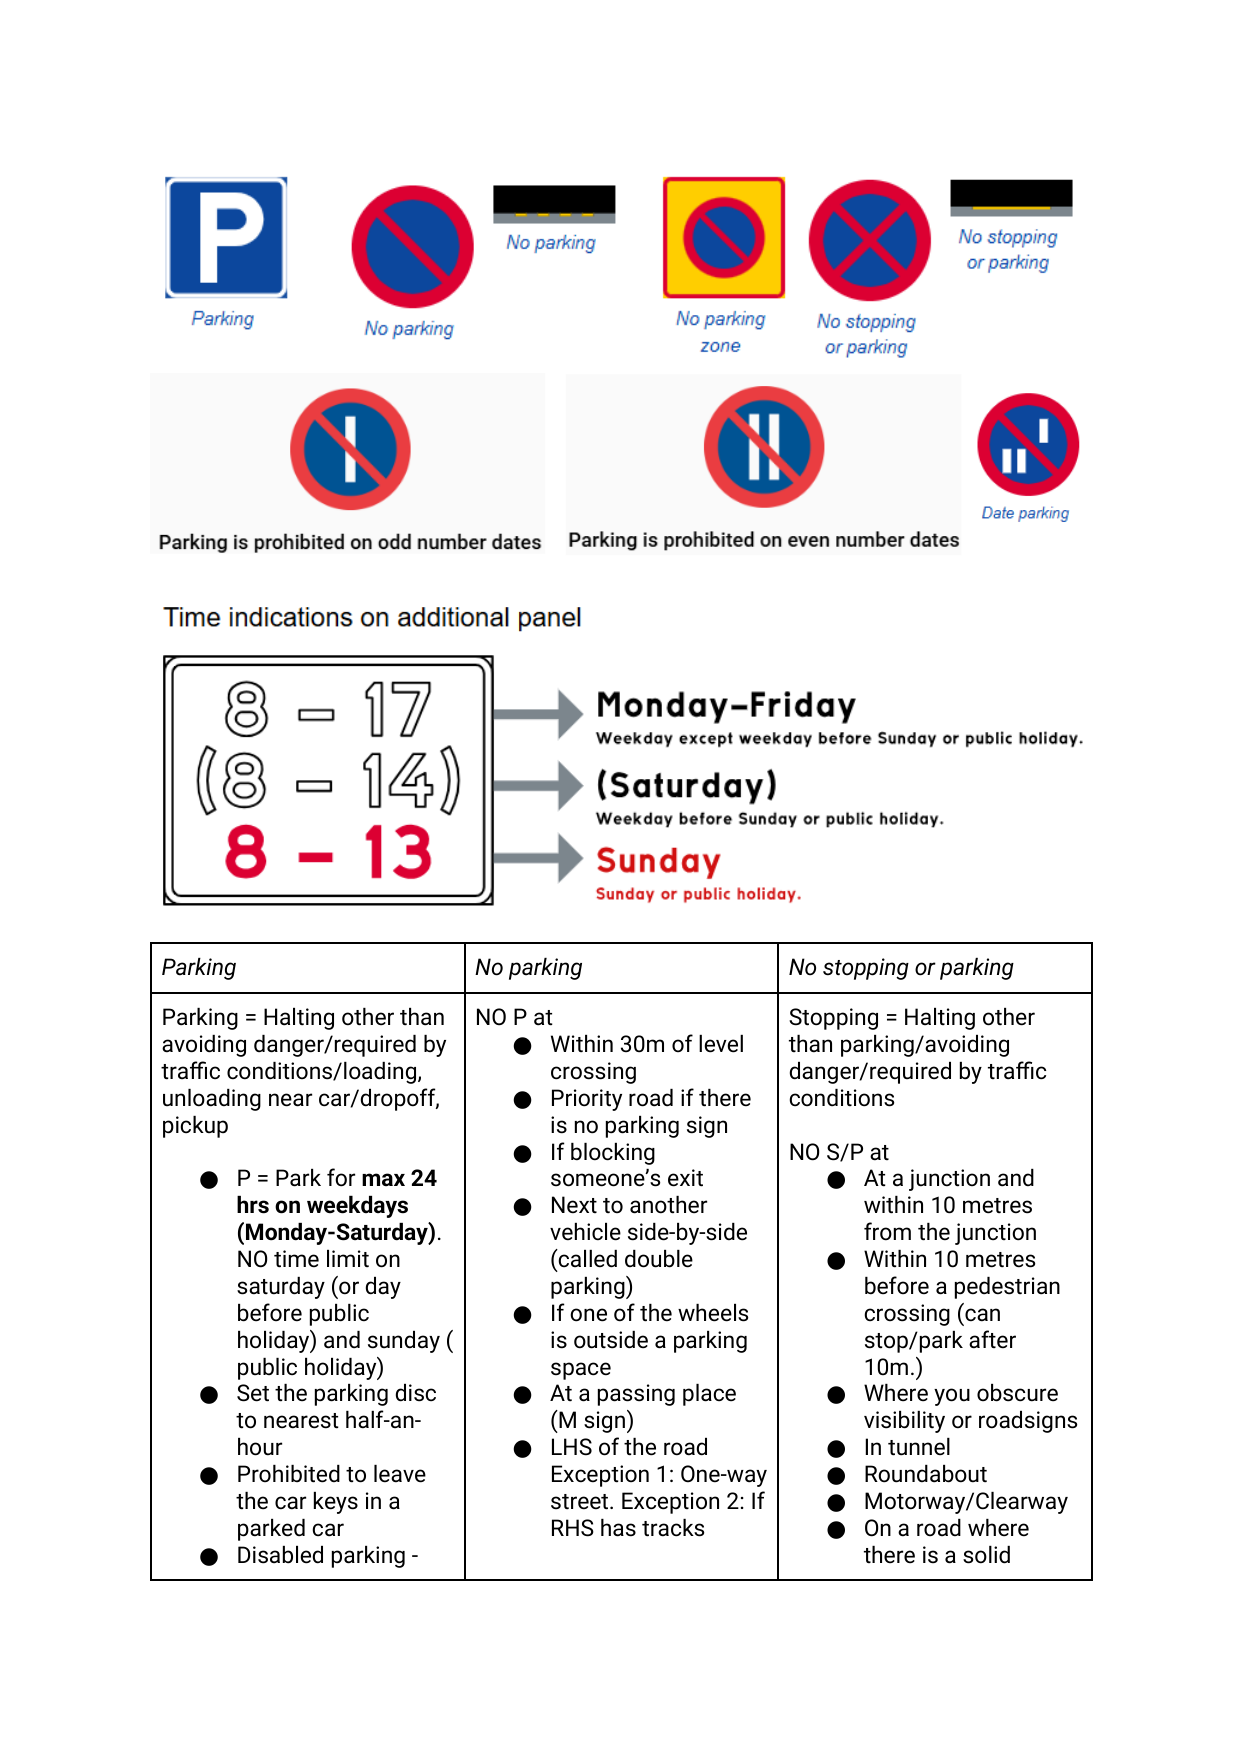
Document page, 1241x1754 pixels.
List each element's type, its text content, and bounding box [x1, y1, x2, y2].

picture [150, 594, 1091, 908]
table_header No parking [466, 944, 777, 992]
table_header Parking [152, 944, 464, 992]
picture [150, 150, 1091, 369]
table_header No stopping or parking [779, 944, 1091, 992]
picture [150, 372, 1091, 561]
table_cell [466, 994, 777, 1579]
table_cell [779, 994, 1091, 1579]
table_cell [152, 994, 464, 1579]
